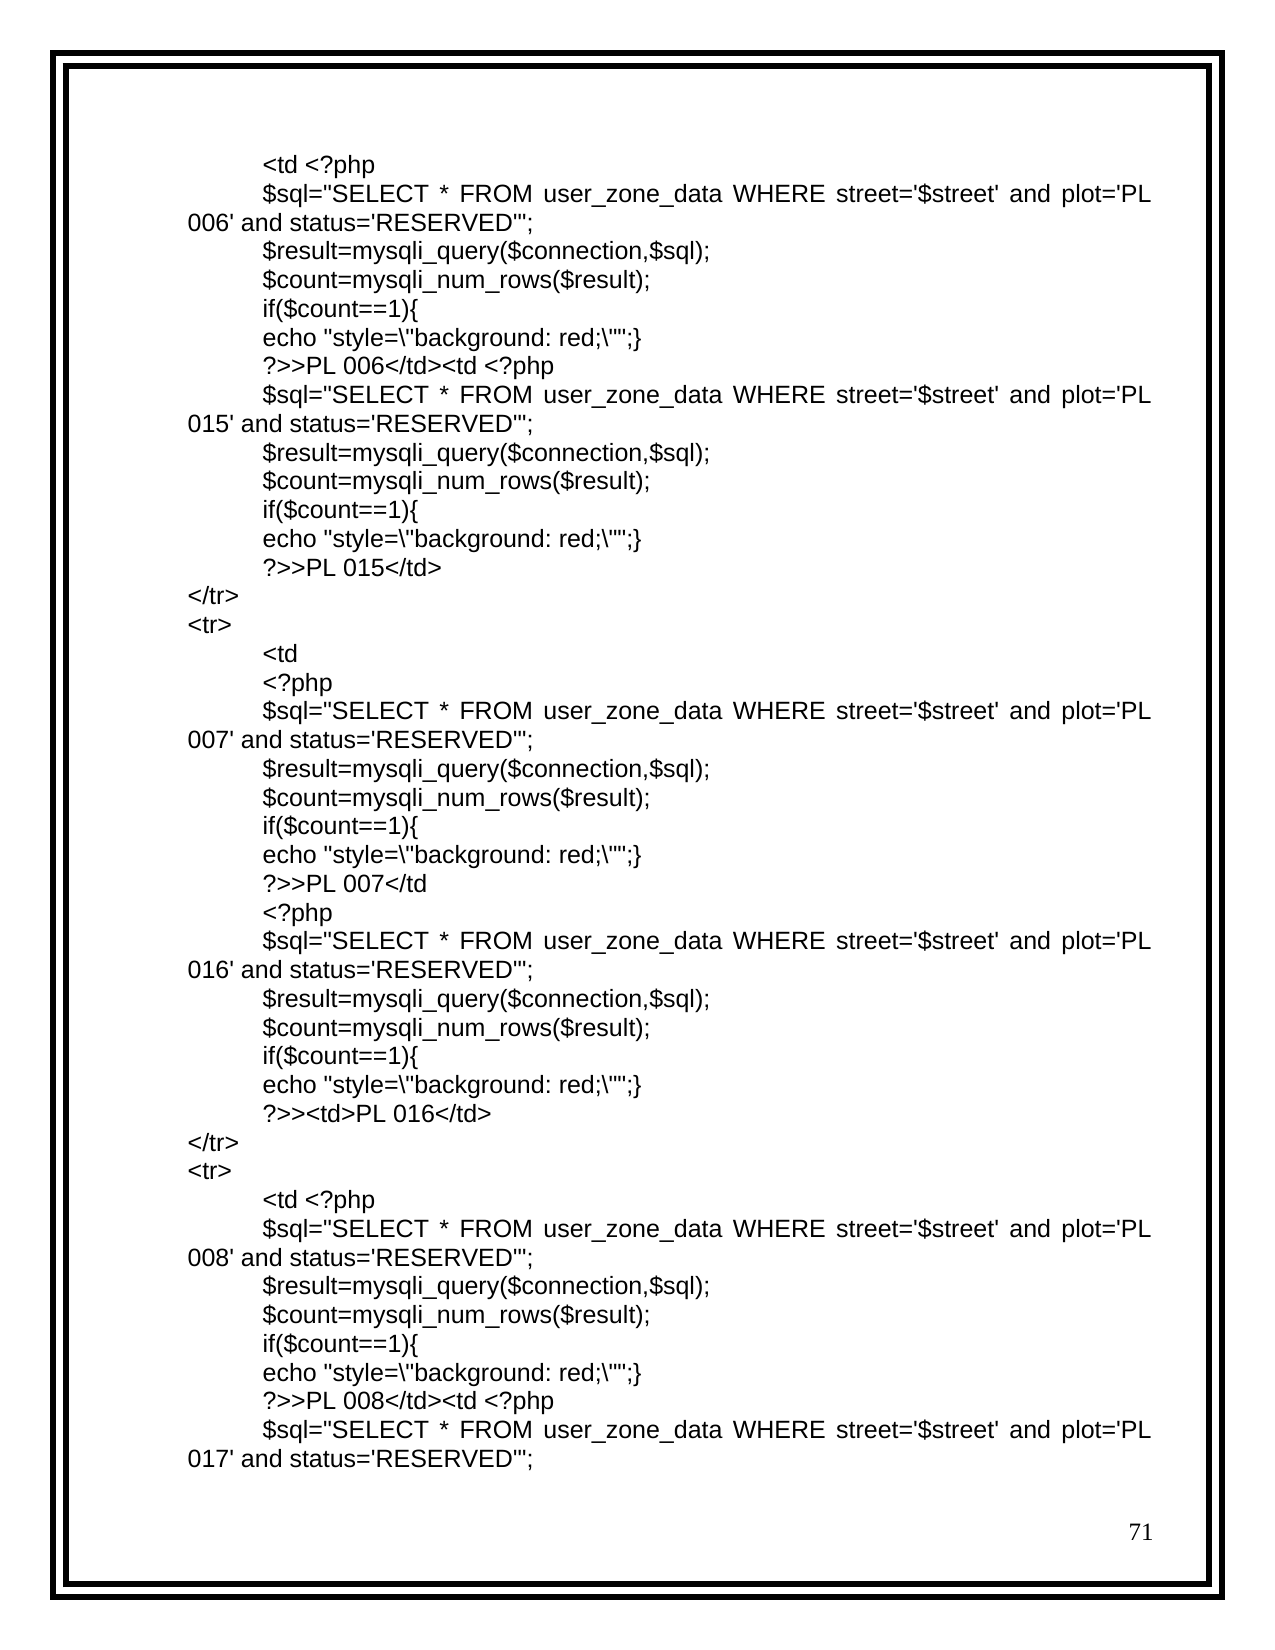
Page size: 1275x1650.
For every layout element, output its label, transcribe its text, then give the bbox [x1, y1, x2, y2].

text if($count==1){ [187, 1041, 1153, 1070]
text if($count==1){ [187, 1329, 1153, 1357]
text <td <?php [187, 1185, 1153, 1214]
text <?php [187, 897, 1153, 926]
text $sql="SELECT * FROM user_zone_data WHERE street='$street' and plot='PL 006' and status='RESERVED'"; [187, 179, 1153, 236]
text ?>>PL 008</td><td <?php [187, 1386, 1153, 1415]
text if($count==1){ [187, 495, 1153, 524]
text $sql="SELECT * FROM user_zone_data WHERE street='$street' and plot='PL 007' and status='RESERVED'"; [187, 696, 1153, 754]
text echo "style=\"background: red;\"";} [187, 840, 1153, 869]
text ?>><td>PL 016</td> [187, 1099, 1153, 1127]
text echo "style=\"background: red;\"";} [187, 1357, 1153, 1386]
text ?>>PL 006</td><td <?php [187, 351, 1153, 380]
text echo "style=\"background: red;\"";} [187, 322, 1153, 351]
text if($count==1){ [187, 811, 1153, 840]
text $result=mysqli_query($connection,$sql); [187, 1271, 1153, 1300]
text $sql="SELECT * FROM user_zone_data WHERE street='$street' and plot='PL 016' and status='RESERVED'"; [187, 926, 1153, 984]
text $sql="SELECT * FROM user_zone_data WHERE street='$street' and plot='PL 015' and status='RESERVED'"; [187, 380, 1153, 437]
text if($count==1){ [187, 294, 1153, 322]
text <td <?php [187, 150, 1153, 179]
text <tr> [187, 610, 1153, 639]
text echo "style=\"background: red;\"";} [187, 524, 1153, 552]
text $count=mysqli_num_rows($result); [187, 1300, 1153, 1329]
text $result=mysqli_query($connection,$sql); [187, 984, 1153, 1012]
text $count=mysqli_num_rows($result); [187, 1012, 1153, 1041]
text <?php [187, 667, 1153, 696]
text $sql="SELECT * FROM user_zone_data WHERE street='$street' and plot='PL 008' and status='RESERVED'"; [187, 1214, 1153, 1271]
text ?>>PL 015</td> [187, 552, 1153, 581]
text $count=mysqli_num_rows($result); [187, 466, 1153, 495]
text ?>>PL 007</td [187, 869, 1153, 897]
text $result=mysqli_query($connection,$sql); [187, 236, 1153, 265]
text $count=mysqli_num_rows($result); [187, 265, 1153, 294]
text $count=mysqli_num_rows($result); [187, 782, 1153, 811]
text echo "style=\"background: red;\"";} [187, 1070, 1153, 1099]
text <td [187, 639, 1153, 667]
text $sql="SELECT * FROM user_zone_data WHERE street='$street' and plot='PL 017' and status='RESERVED'"; [187, 1415, 1153, 1472]
text <tr> [187, 1156, 1153, 1185]
text $result=mysqli_query($connection,$sql); [187, 437, 1153, 466]
text $result=mysqli_query($connection,$sql); [187, 754, 1153, 782]
text </tr> [187, 581, 1153, 610]
text </tr> [187, 1127, 1153, 1156]
